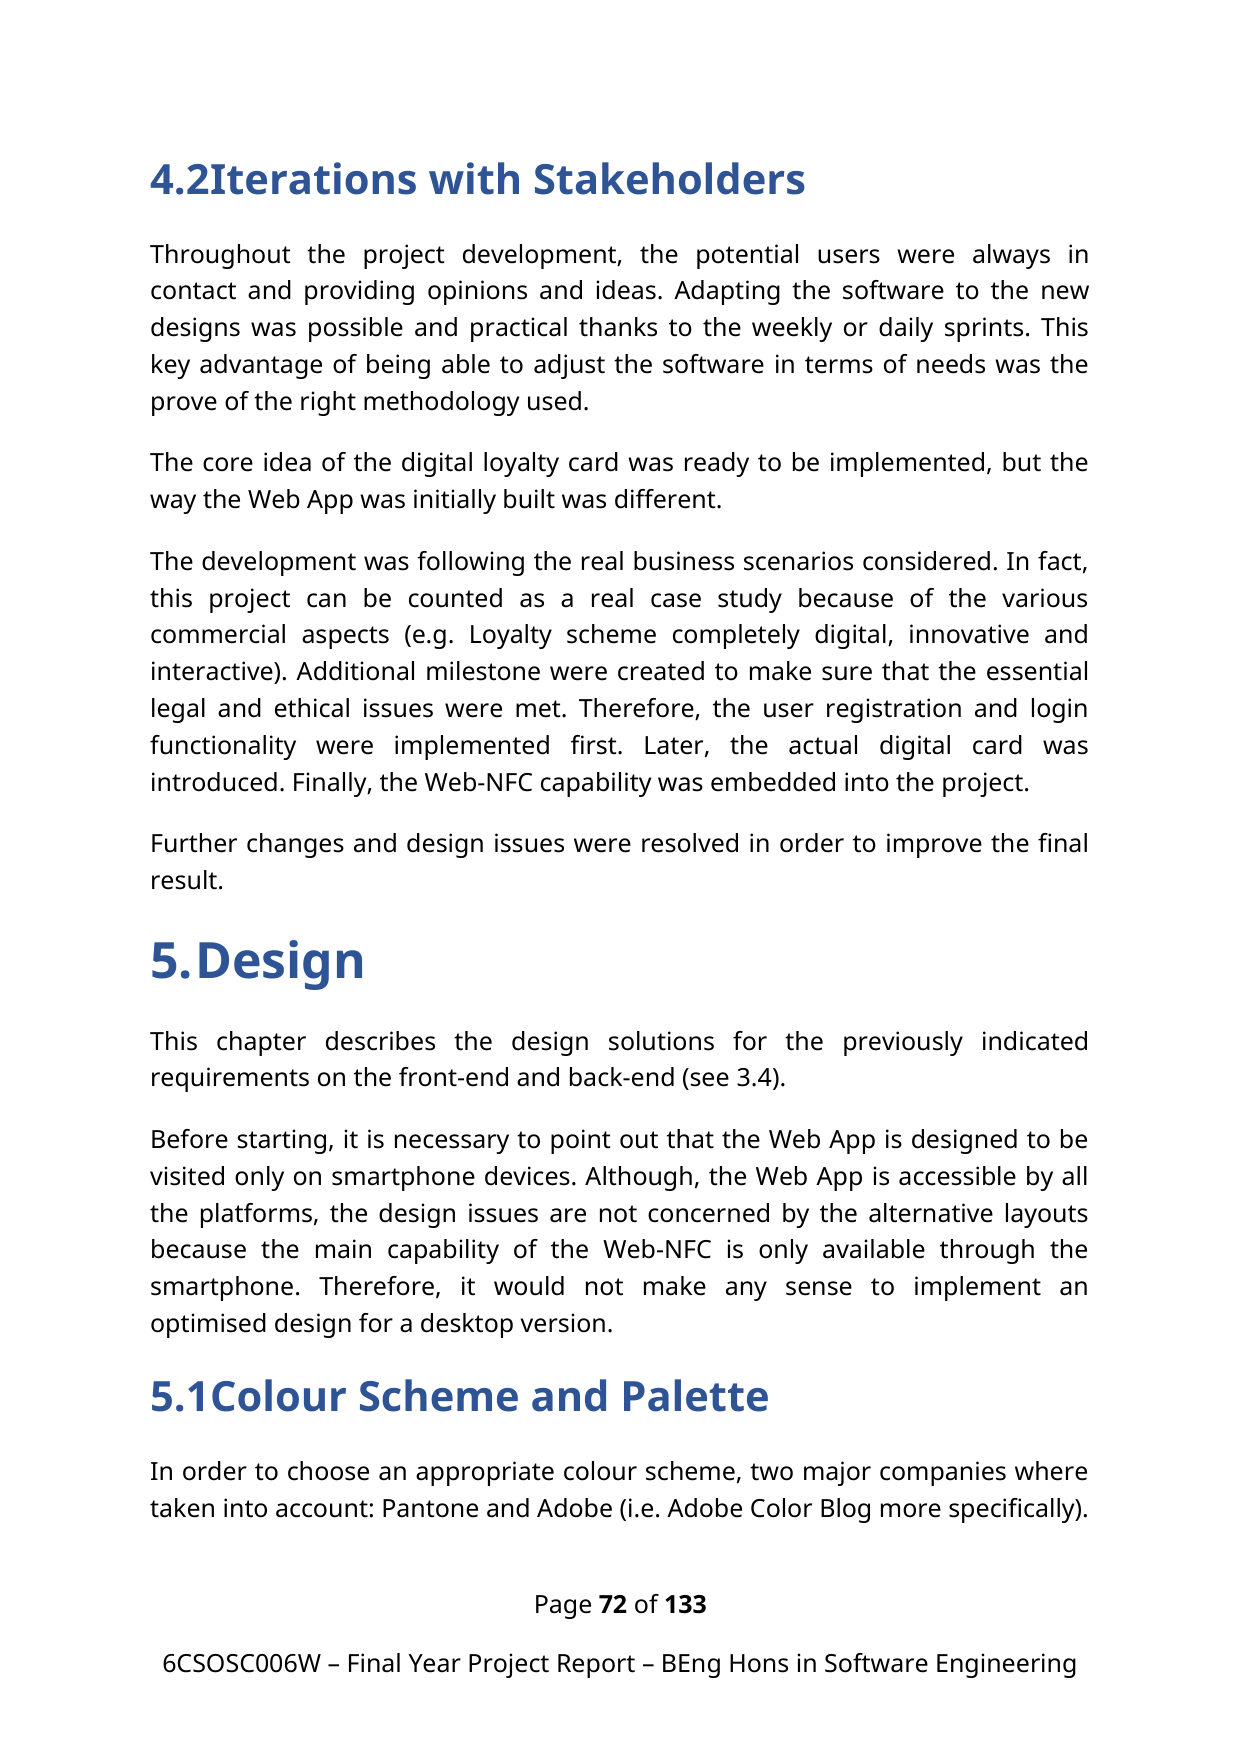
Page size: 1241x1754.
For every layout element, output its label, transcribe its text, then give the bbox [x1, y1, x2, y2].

text This chapter describes the design solutions for the previously indicated requirements on the front-end and back-end (see 3.4). [150, 1023, 1090, 1094]
text The core idea of the digital loyalty card was ready to be implemented, but the way the Web App was initially built was different. [150, 445, 1090, 516]
text Before starting, it is necessary to point out that the Web App is designed to be visited only on smartphone devices. Although, the Web App is accessible by all the platforms, the design issues are not concerned by the alternative layouts because the main capability of the Web-NFC is only available through the smartphone. Therefore, it would not make any sense to implement an optimised design for a desktop version. [150, 1122, 1090, 1339]
subtitle Colour Scheme and Palette [150, 1367, 1090, 1424]
subtitle Design [150, 924, 1090, 993]
subtitle Iterations with Stakeholders [150, 150, 1090, 207]
text Throughout the project development, the potential users were always in contact and providing opinions and ideas. Adapting the software to the new designs was possible and practical thanks to the weekly or daily sprints. This key advantage of being able to adjust the software in terms of needs was the prove of the right methodology used. [150, 236, 1090, 417]
text Further changes and design issues were resolved in order to improve the final result. [150, 826, 1090, 897]
text The development was following the real business scenarios considered. In fact, this project can be counted as a real case study because of the various commercial aspects (e.g. Loyalty scheme completely digital, innovative and interactive). Additional milestone were created to make sure that the essential legal and ethical issues were met. Therefore, the user registration and login functionality were implemented first. Later, the actual digital card was introduced. Finally, the Web-NFC capability was embedded into the project. [150, 544, 1090, 798]
text In order to choose an appropriate colour scheme, two major companies where taken into account: Pantone and Adobe (i.e. Adobe Color Blog more specifically). [150, 1453, 1090, 1524]
